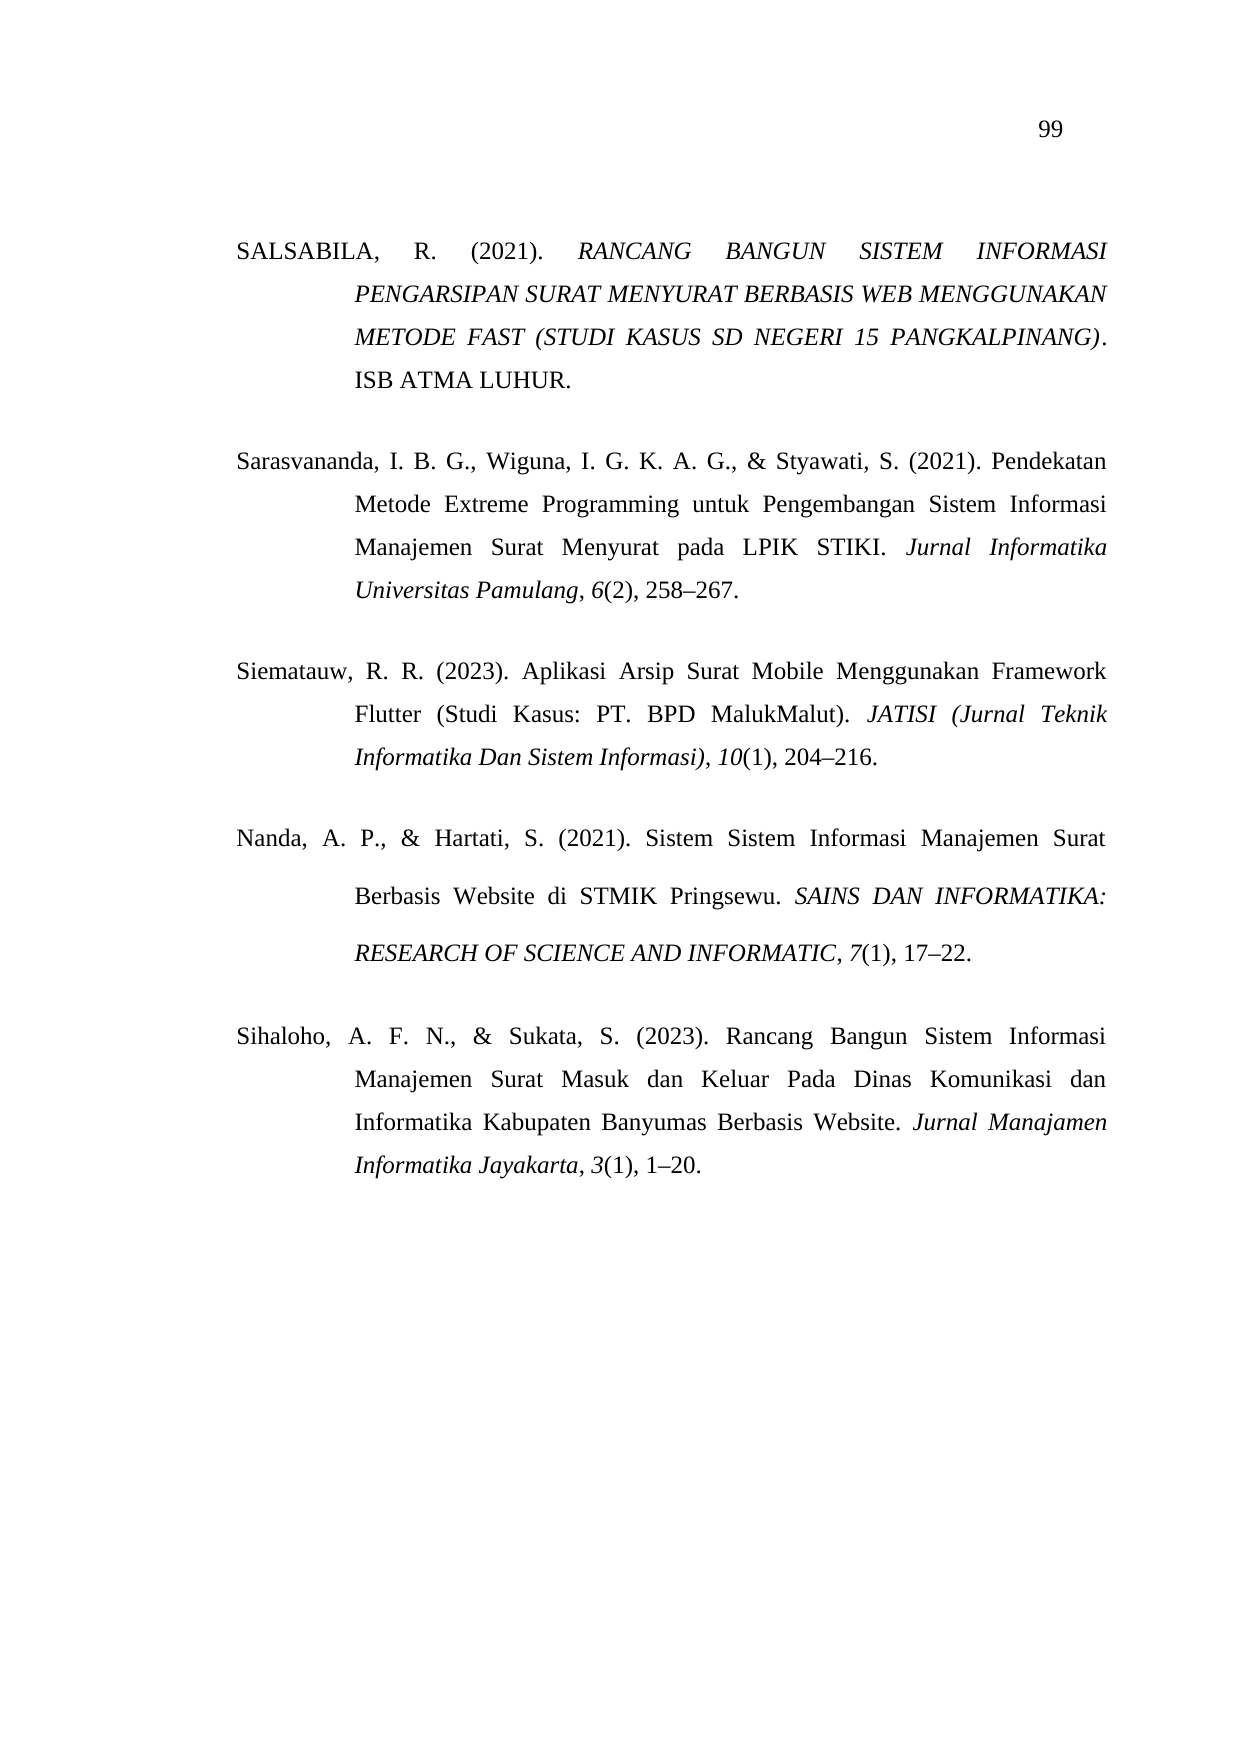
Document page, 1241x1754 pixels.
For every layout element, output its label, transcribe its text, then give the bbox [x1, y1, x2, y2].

text SALSABILA, R. (2021). RANCANG BANGUN SISTEM INFORMASI PENGARSIPAN SURAT MENYURAT BERBASIS WEB MENGGUNAKAN METODE FAST (STUDI KASUS SD NEGERI 15 PANGKALPINANG). ISB ATMA LUHUR. [236, 236, 1107, 394]
text Nanda, A. P., & Hartati, S. (2021). Sistem Sistem Informasi Manajemen Surat Berbasis Website di STMIK Pringsewu. SAINS DAN INFORMATIKA: RESEARCH OF SCIENCE AND INFORMATIC, 7(1), 17–22. [236, 823, 1107, 967]
text Siematauw, R. R. (2023). Aplikasi Arsip Surat Mobile Menggunakan Framework Flutter (Studi Kasus: PT. BPD MalukMalut). JATISI (Jurnal Teknik Informatika Dan Sistem Informasi), 10(1), 204–216. [236, 656, 1107, 771]
text Sihaloho, A. F. N., & Sukata, S. (2023). Rancang Bangun Sistem Informasi Manajemen Surat Masuk dan Keluar Pada Dinas Komunikasi dan Informatika Kabupaten Banyumas Berbasis Website. Jurnal Manajamen Informatika Jayakarta, 3(1), 1–20. [236, 1021, 1107, 1180]
text Sarasvananda, I. B. G., Wiguna, I. G. K. A. G., & Styawati, S. (2021). Pendekatan Metode Extreme Programming untuk Pengembangan Sistem Informasi Manajemen Surat Menyurat pada LPIK STIKI. Jurnal Informatika Universitas Pamulang, 6(2), 258–267. [236, 446, 1107, 604]
